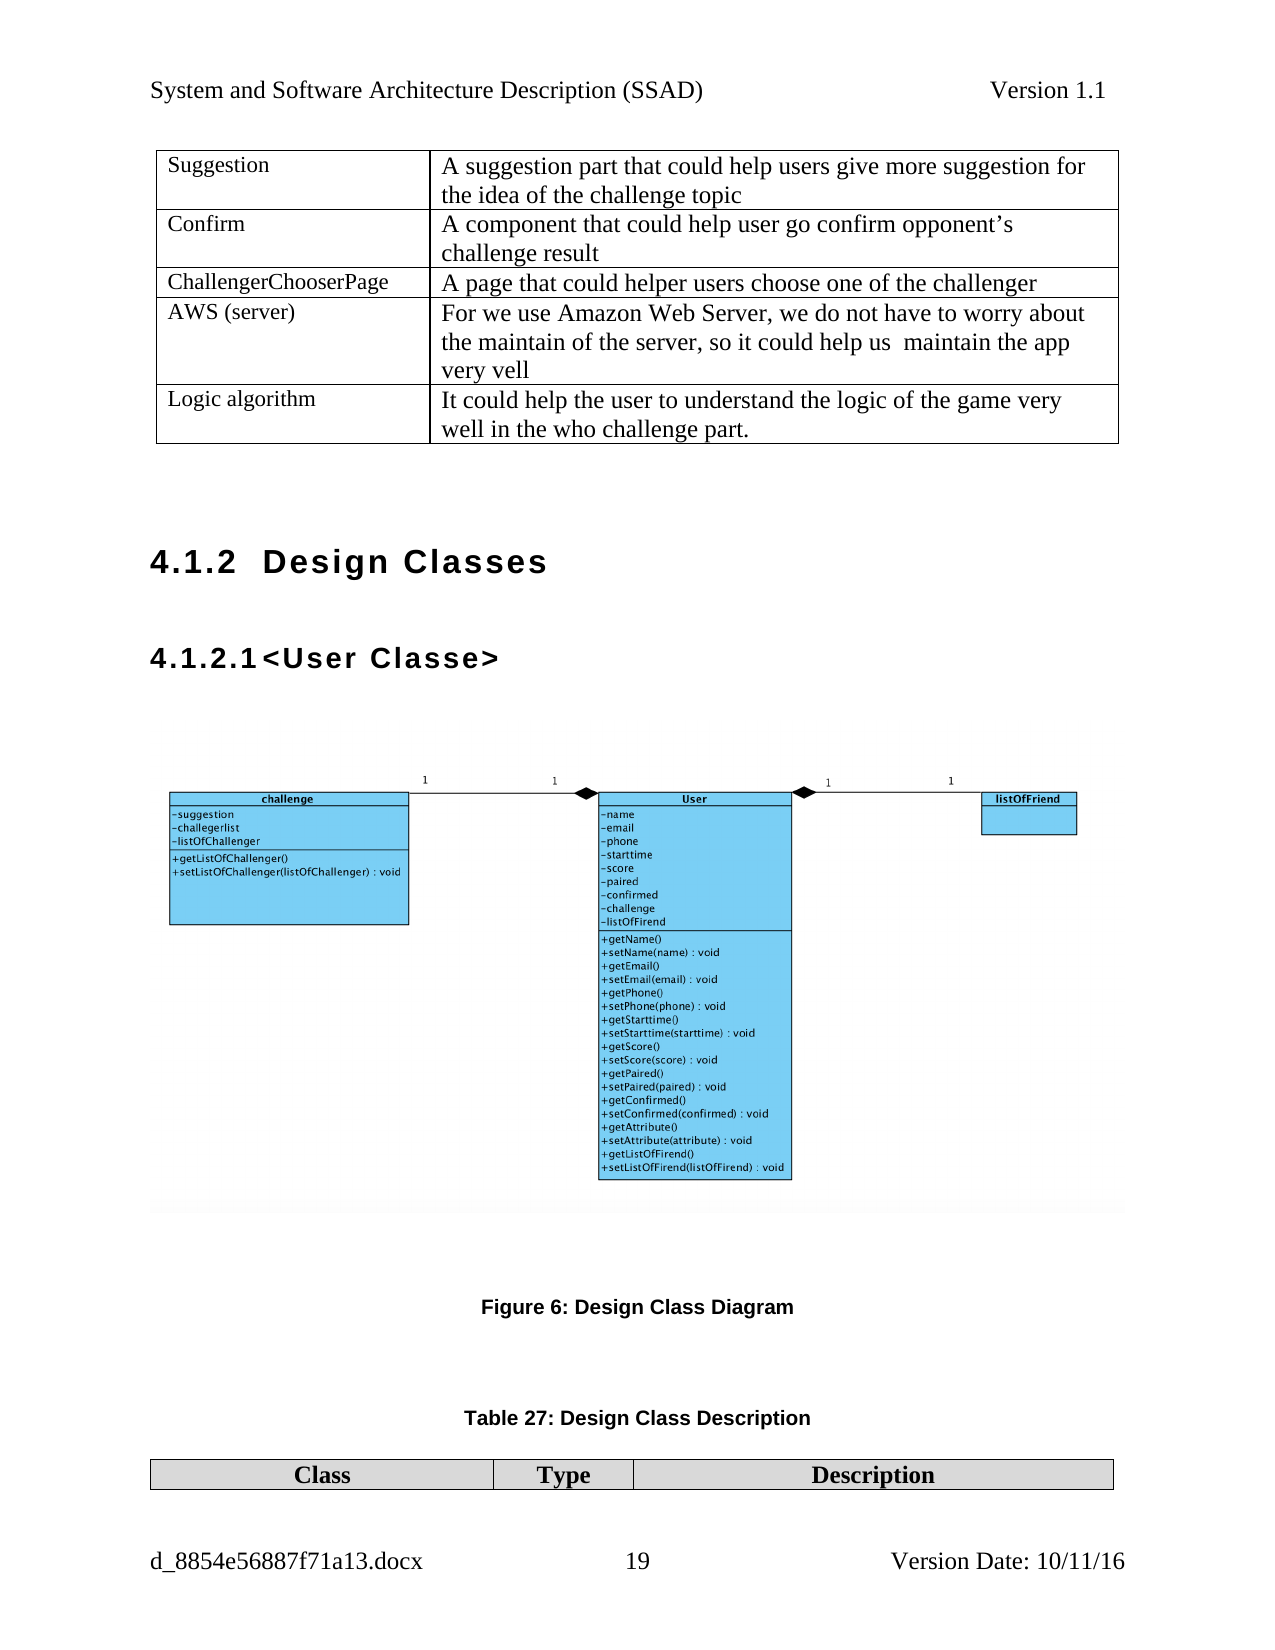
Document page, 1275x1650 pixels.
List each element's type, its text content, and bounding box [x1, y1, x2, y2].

table_cell Logic algorithm [157, 385, 429, 443]
subtitle Design Classes [150, 542, 1125, 581]
table_cell AWS (server) [157, 298, 429, 384]
table_header Description [634, 1460, 1113, 1489]
table_cell A page that could helper users choose one of the challenger [431, 268, 1118, 297]
table_header Type [494, 1460, 633, 1489]
table_cell A suggestion part that could help users give more suggestion for the idea of the challenge topic [431, 151, 1118, 208]
picture [150, 720, 1125, 1213]
subtitle <User Classe> [150, 641, 1125, 675]
table_cell A component that could help user go confirm opponent’s challenge result [431, 210, 1118, 267]
text Figure 6: Design Class Diagram [150, 1295, 1125, 1319]
table_header Class [151, 1460, 493, 1489]
table_cell ChallengerChooserPage [157, 268, 429, 297]
table_cell Suggestion [157, 151, 429, 208]
table_cell For we use Amazon Web Server, we do not have to worry about the maintain of the server, so it could help us maintain the app very vell [431, 298, 1118, 384]
table_cell It could help the user to understand the logic of the game very well in the who challenge part. [431, 385, 1118, 443]
table_cell Confirm [157, 210, 429, 267]
text Table 27: Design Class Description [150, 1406, 1125, 1430]
